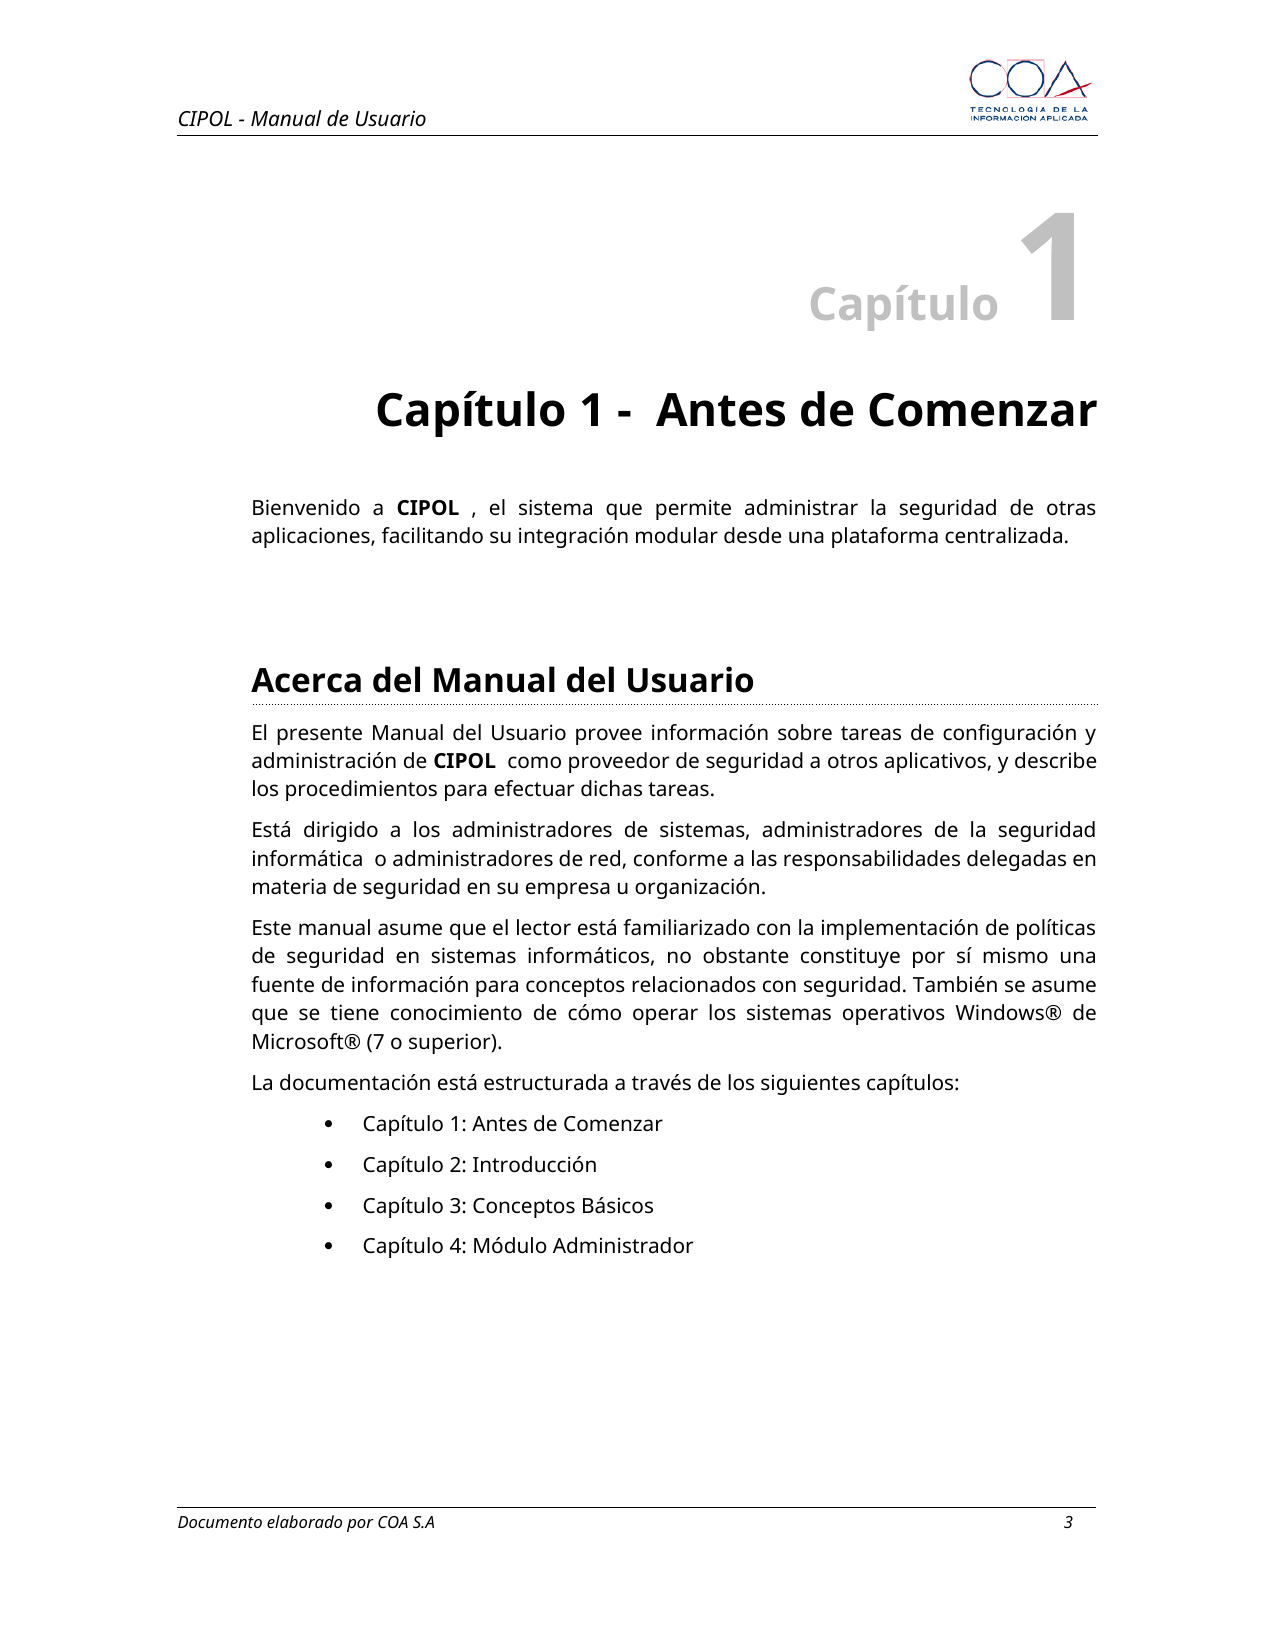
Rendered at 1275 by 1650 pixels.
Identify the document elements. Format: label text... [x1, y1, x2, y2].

picture [964, 49, 1096, 127]
subtitle Acerca del Manual del Usuario [251, 657, 1098, 705]
list Capítulo 3: Conceptos Básicos [325, 1191, 1098, 1219]
text La documentación está estructurada a través de los siguientes capítulos: [251, 1068, 1098, 1096]
text El presente Manual del Usuario provee información sobre tareas de configuración y administración de CIPOL como proveedor de seguridad a otros aplicativos, y describe los procedimientos para efectuar dichas tareas. [251, 718, 1098, 803]
text Bienvenido a CIPOL , el sistema que permite administrar la seguridad de otras aplicaciones, facilitando su integración modular desde una plataforma centralizada. [251, 493, 1098, 550]
subtitle Antes de Comenzar [251, 377, 1098, 439]
text Está dirigido a los administradores de sistemas, administradores de la seguridad informática o administradores de red, conforme a las responsabilidades delegadas en materia de seguridad en su empresa u organización. [251, 815, 1098, 901]
text Capítulo 1 [251, 160, 1098, 364]
list Capítulo 2: Introducción [325, 1150, 1098, 1178]
text Este manual asume que el lector está familiarizado con la implementación de políticas de seguridad en sistemas informáticos, no obstante constituye por sí mismo una fuente de información para conceptos relacionados con seguridad. También se asume que se tiene conocimiento de cómo operar los sistemas operativos Windows® de Microsoft® (7 o superior). [251, 913, 1098, 1055]
list Capítulo 4: Módulo Administrador [325, 1232, 1098, 1260]
list Capítulo 1: Antes de Comenzar [325, 1109, 1098, 1137]
